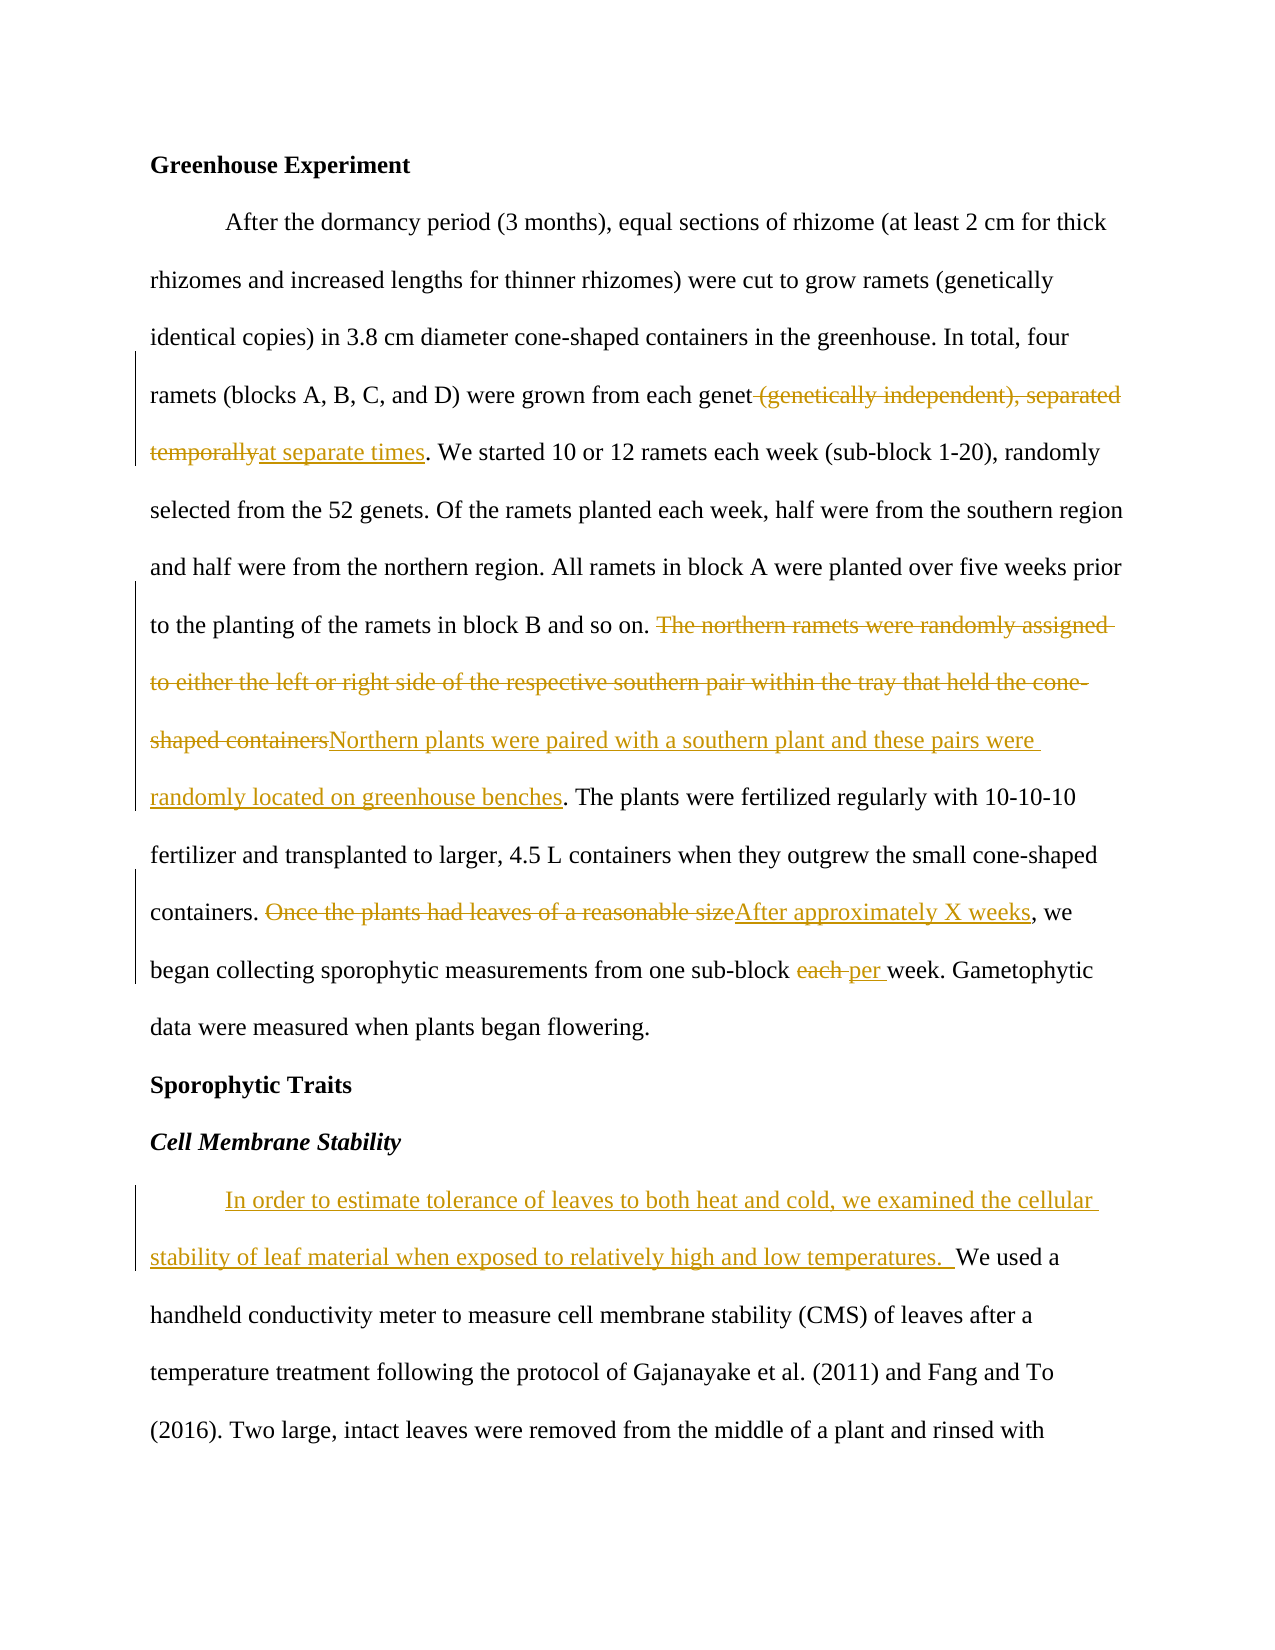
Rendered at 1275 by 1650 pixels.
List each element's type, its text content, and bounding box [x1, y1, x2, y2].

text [150, 1185, 1125, 1444]
text Cell Membrane Stability [150, 1127, 1125, 1156]
text After the dormancy period (3 months), equal sections of rhizome (at least 2 cm for thick rhizomes and increased lengths for thinner rhizomes) were cut to grow ramets (genetically identical copies) in 3.8 cm diameter cone-shaped containers in the greenhouse. In total, four ramets (blocks A, B, C, and D) were grown from each genet. We started 10 or 12 ramets each week (sub-block 1-20), randomly selected from the 52 genets. Of the ramets planted each week, half were from the southern region and half were from the northern region. All ramets in block A were planted over five weeks prior to the planting of the ramets in block B and so on. . The plants were fertilized regularly with 10-10-10 fertilizer and transplanted to larger, 4.5 L containers when they outgrew the small cone-shaped containers. , we began collecting sporophytic measurements from one sub-block week. Gametophytic data were measured when plants began flowering. [150, 207, 1125, 1041]
text Sporophytic Traits [150, 1070, 1125, 1099]
text Greenhouse Experiment [150, 150, 1125, 179]
